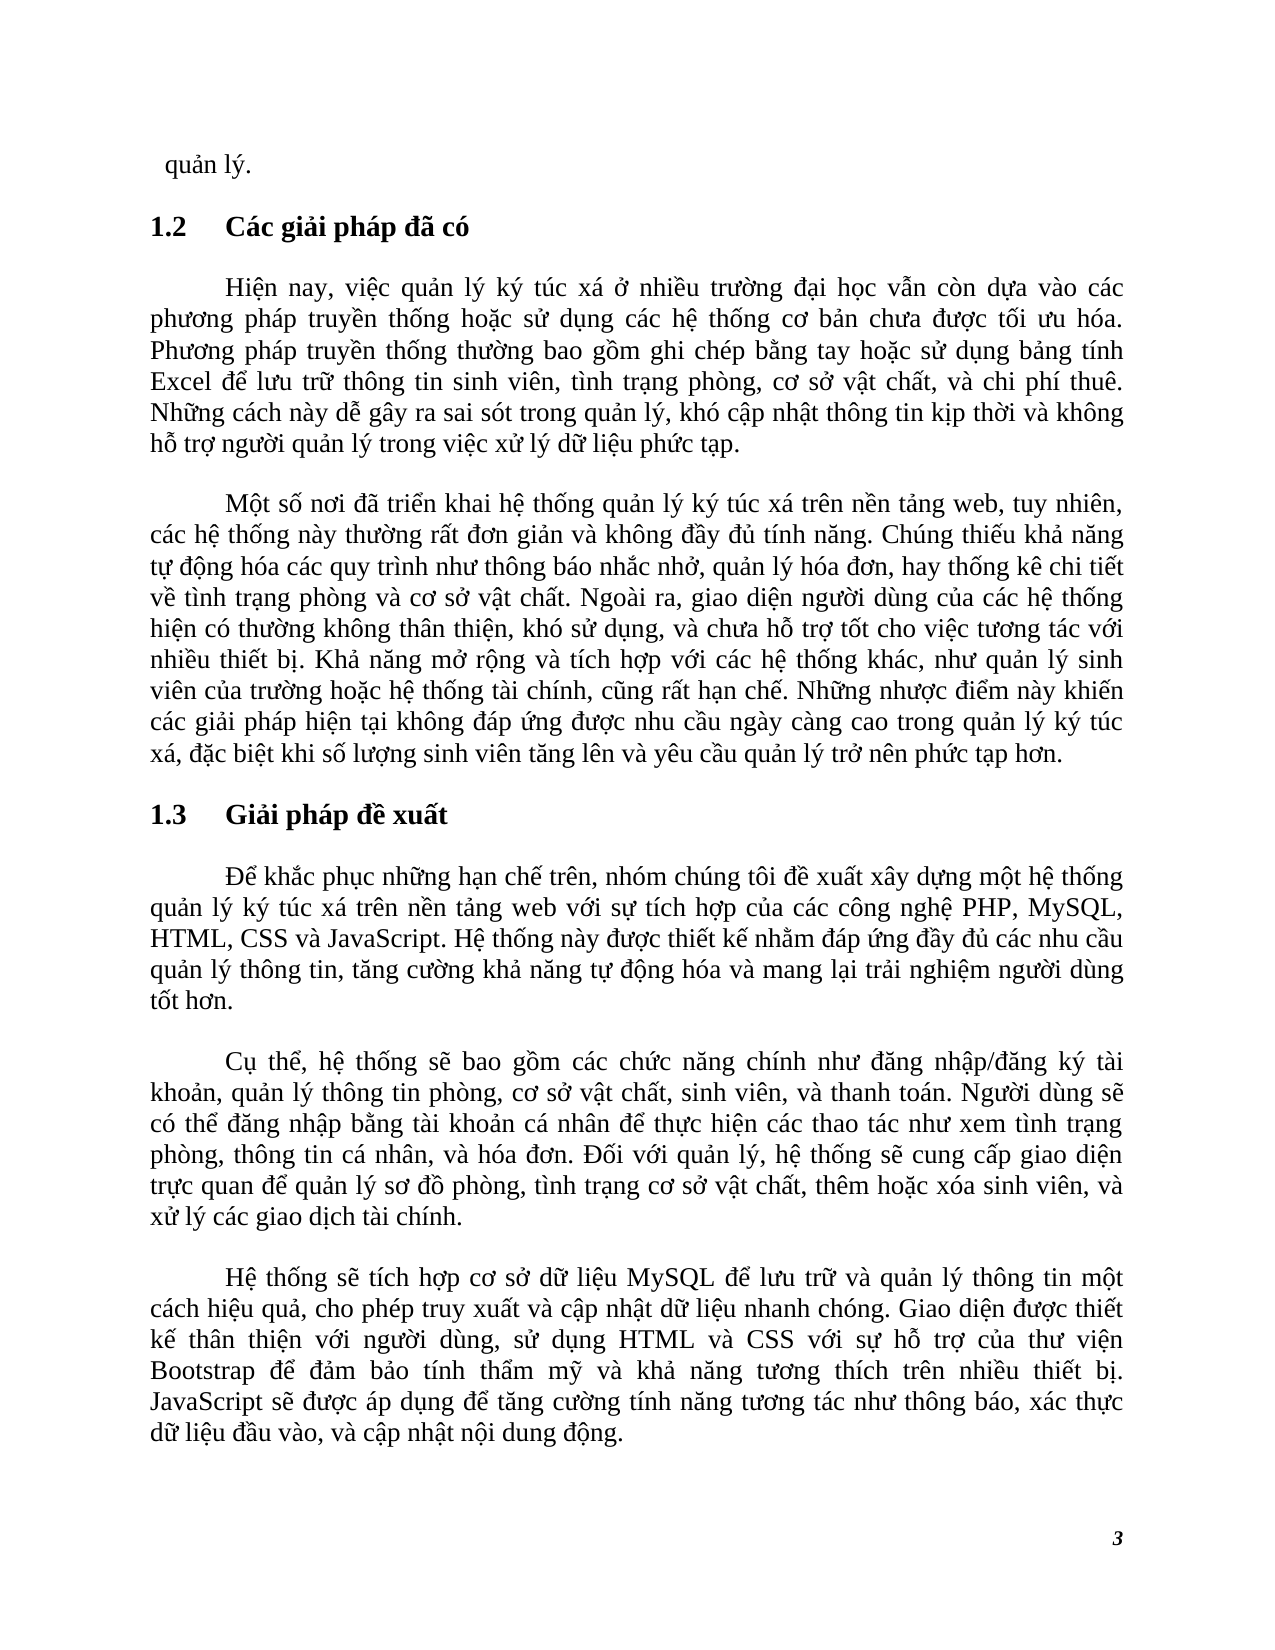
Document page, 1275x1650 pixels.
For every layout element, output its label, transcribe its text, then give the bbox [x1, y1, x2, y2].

text Cụ thể, hệ thống sẽ bao gồm các chức năng chính như đăng nhập/đăng ký tài khoản, quản lý thông tin phòng, cơ sở vật chất, sinh viên, và thanh toán. Người dùng sẽ có thể đăng nhập bằng tài khoản cá nhân để thực hiện các thao tác như xem tình trạng phòng, thông tin cá nhân, và hóa đơn. Đối với quản lý, hệ thống sẽ cung cấp giao diện trực quan để quản lý sơ đồ phòng, tình trạng cơ sở vật chất, thêm hoặc xóa sinh viên, và xử lý các giao dịch tài chính. [150, 1044, 1125, 1231]
text Một số nơi đã triển khai hệ thống quản lý ký túc xá trên nền tảng web, tuy nhiên, các hệ thống này thường rất đơn giản và không đầy đủ tính năng. Chúng thiếu khả năng tự động hóa các quy trình như thông báo nhắc nhở, quản lý hóa đơn, hay thống kê chi tiết về tình trạng phòng và cơ sở vật chất. Ngoài ra, giao diện người dùng của các hệ thống hiện có thường không thân thiện, khó sử dụng, và chưa hỗ trợ tốt cho việc tương tác với nhiều thiết bị. Khả năng mở rộng và tích hợp với các hệ thống khác, như quản lý sinh viên của trường hoặc hệ thống tài chính, cũng rất hạn chế. Những nhược điểm này khiến các giải pháp hiện tại không đáp ứng được nhu cầu ngày càng cao trong quản lý ký túc xá, đặc biệt khi số lượng sinh viên tăng lên và yêu cầu quản lý trở nên phức tạp hơn. [150, 487, 1125, 768]
text Hệ thống sẽ tích hợp cơ sở dữ liệu MySQL để lưu trữ và quản lý thông tin một cách hiệu quả, cho phép truy xuất và cập nhật dữ liệu nhanh chóng. Giao diện được thiết kế thân thiện với người dùng, sử dụng HTML và CSS với sự hỗ trợ của thư viện Bootstrap để đảm bảo tính thẩm mỹ và khả năng tương thích trên nhiều thiết bị. JavaScript sẽ được áp dụng để tăng cường tính năng tương tác như thông báo, xác thực dữ liệu đầu vào, và cập nhật nội dung động. [150, 1261, 1125, 1447]
text Hiện nay, việc quản lý ký túc xá ở nhiều trường đại học vẫn còn dựa vào các phương pháp truyền thống hoặc sử dụng các hệ thống cơ bản chưa được tối ưu hóa. Phương pháp truyền thống thường bao gồm ghi chép bằng tay hoặc sử dụng bảng tính Excel để lưu trữ thông tin sinh viên, tình trạng phòng, cơ sở vật chất, và chi phí thuê. Những cách này dễ gây ra sai sót trong quản lý, khó cập nhật thông tin kịp thời và không hỗ trợ người quản lý trong việc xử lý dữ liệu phức tạp. [150, 271, 1125, 458]
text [164, 150, 1032, 179]
subtitle Các giải pháp đã có [150, 209, 1125, 242]
subtitle Giải pháp đề xuất [150, 797, 1125, 831]
text Để khắc phục những hạn chế trên, nhóm chúng tôi đề xuất xây dựng một hệ thống quản lý ký túc xá trên nền tảng web với sự tích hợp của các công nghệ PHP, MySQL, HTML, CSS và JavaScript. Hệ thống này được thiết kế nhằm đáp ứng đầy đủ các nhu cầu quản lý thông tin, tăng cường khả năng tự động hóa và mang lại trải nghiệm người dùng tốt hơn. [150, 860, 1125, 1015]
